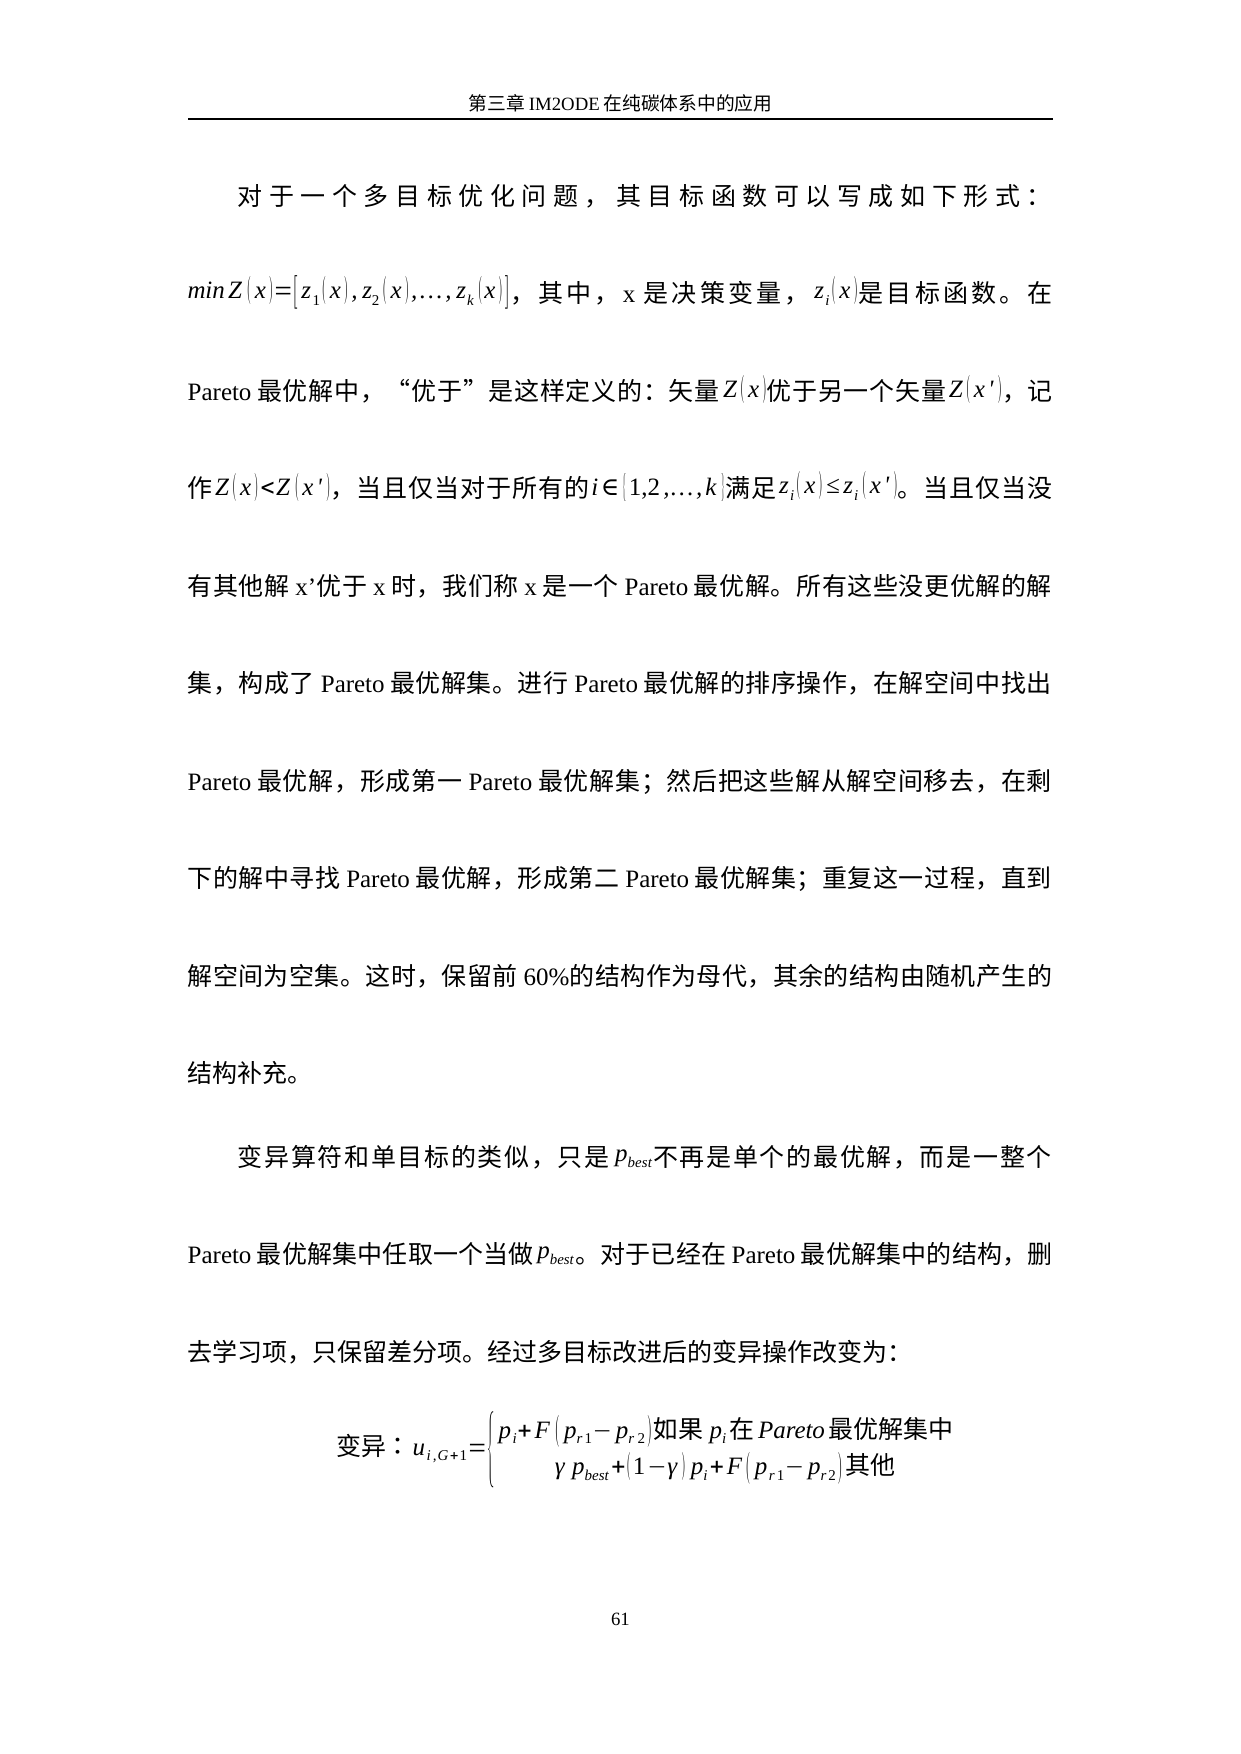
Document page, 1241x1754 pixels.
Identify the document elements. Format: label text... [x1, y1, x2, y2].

text 对于一个多目标优化问题，其目标函数可以写成如下形式：，其中，x是决策变量，是目标函数。在Pareto最优解中，“优于”是这样定义的：矢量优于另一个矢量，记作，当且仅当对于所有的满足。当且仅当没有其他解x’优于x时，我们称x是一个Pareto最优解。所有这些没更优解的解集，构成了Pareto最优解集。进行Pareto最优解的排序操作，在解空间中找出Pareto最优解，形成第一Pareto最优解集；然后把这些解从解空间移去，在剩下的解中寻找Pareto最优解，形成第二Pareto最优解集；重复这一过程，直到解空间为空集。这时，保留前60%的结构作为母代，其余的结构由随机产生的结构补充。 [187, 162, 1053, 1104]
text 变异算符和单目标的类似，只是不再是单个的最优解，而是一整个Pareto最优解集中任取一个当做。对于已经在Pareto最优解集中的结构，删去学习项，只保留差分项。经过多目标改进后的变异操作改变为： [187, 1123, 1053, 1383]
